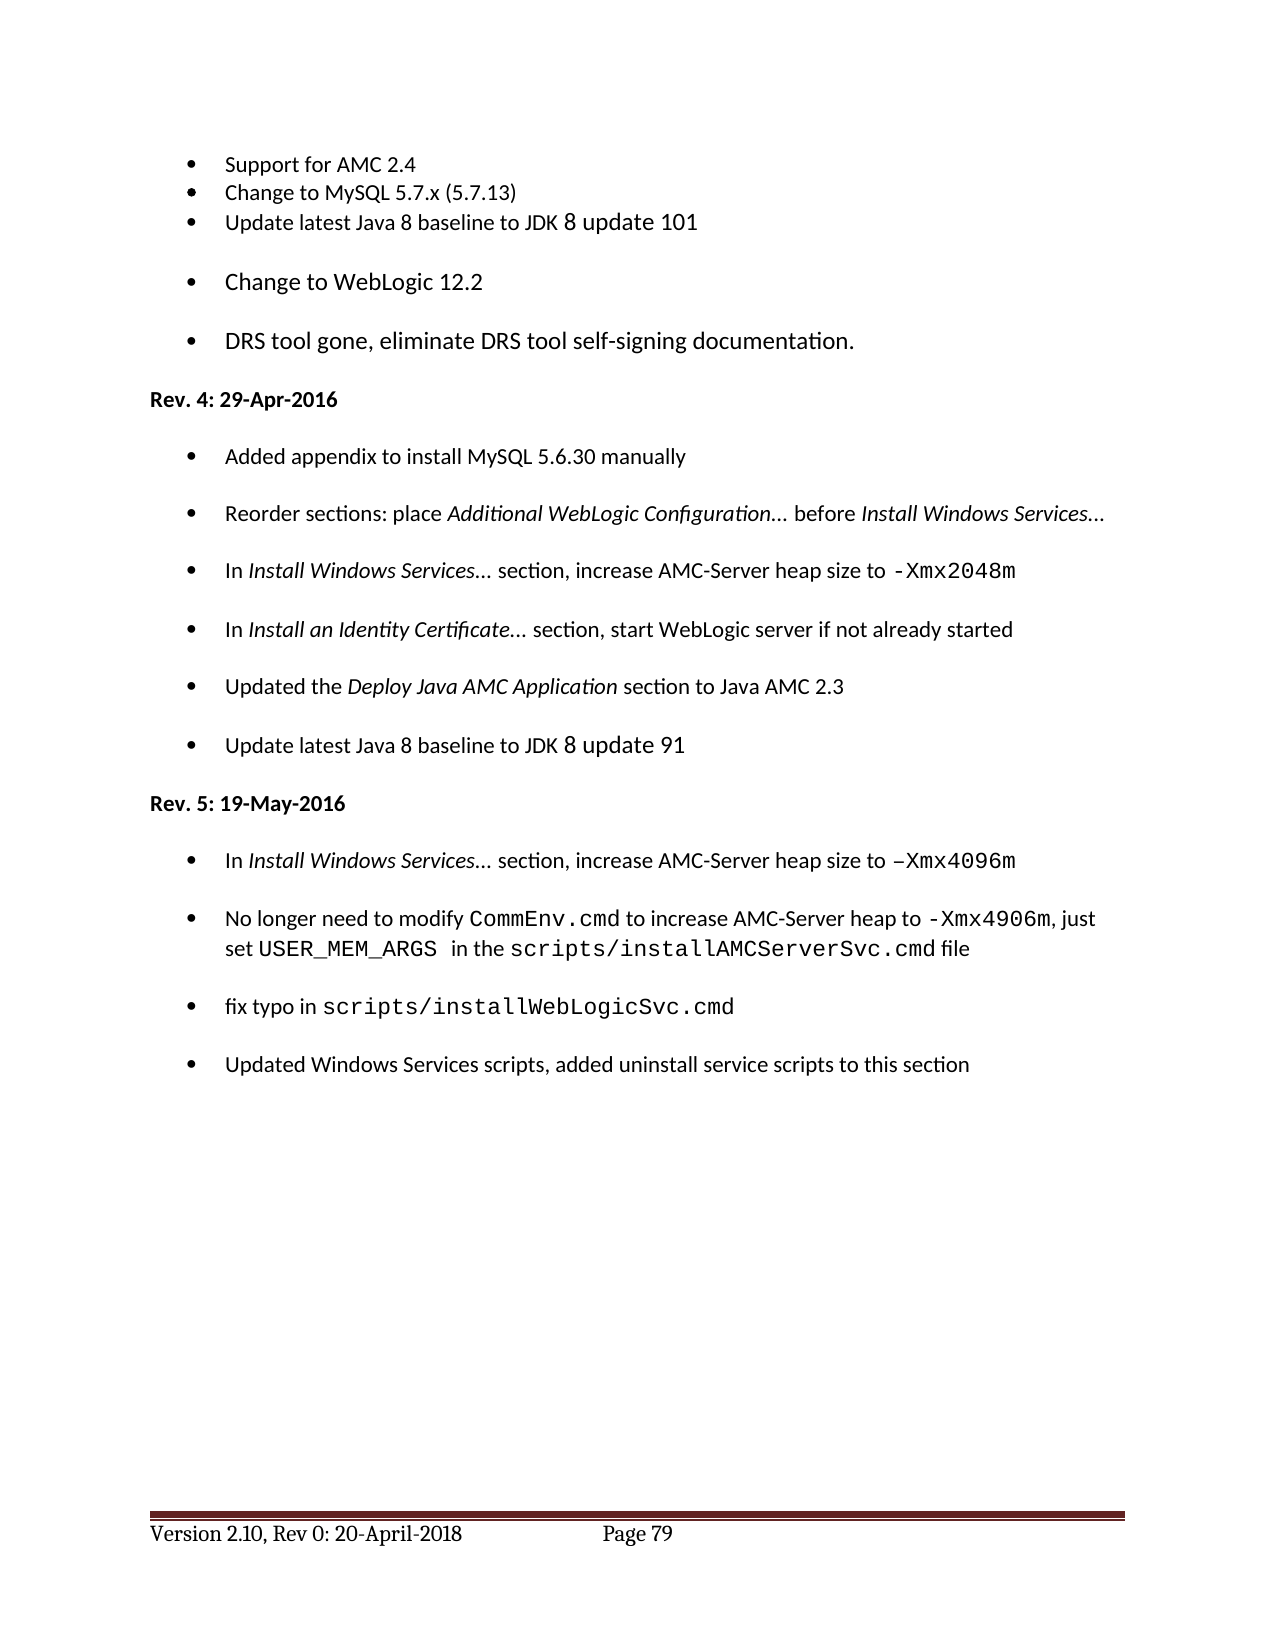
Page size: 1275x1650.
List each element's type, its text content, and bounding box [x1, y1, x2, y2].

subtitle Reorder sections: place Additional WebLogic Configuration... before Install Windows Services... [187, 499, 1125, 527]
subtitle In Install an Identity Certificate... section, start WebLogic server if not already started [187, 615, 1125, 643]
subtitle Added appendix to install MySQL 5.6.30 manually [187, 442, 1125, 470]
subtitle Update latest Java 8 baseline to JDK 8 update 101 [187, 206, 1125, 237]
list Change to MySQL 5.7.x (5.7.13) [187, 178, 1125, 206]
subtitle Change to WebLogic 12.2 [187, 266, 1125, 296]
subtitle In Install Windows Services... section, increase AMC-Server heap size to -Xmx2048m [187, 557, 1125, 586]
subtitle Updated the Deploy Java AMC Application section to Java AMC 2.3 [187, 672, 1125, 700]
list Support for AMC 2.4 [187, 150, 1125, 178]
subtitle No longer need to modify CommEnv.cmd to increase AMC-Server heap to -Xmx4906m, just set USER_MEM_ARGS in the scripts/installAMCServerSvc.cmd file [187, 904, 1125, 963]
subtitle DRS tool gone, eliminate DRS tool self-signing documentation. [187, 325, 1125, 356]
subtitle Rev. 5: 19-May-2016 [150, 789, 1125, 817]
subtitle In Install Windows Services... section, increase AMC-Server heap size to –Xmx4096m [187, 846, 1125, 875]
subtitle fix typo in scripts/installWebLogicSvc.cmd [187, 992, 1125, 1021]
subtitle Update latest Java 8 baseline to JDK 8 update 91 [187, 729, 1125, 760]
subtitle Updated Windows Services scripts, added uninstall service scripts to this section [187, 1050, 1125, 1078]
subtitle Rev. 4: 29-Apr-2016 [150, 385, 1125, 413]
